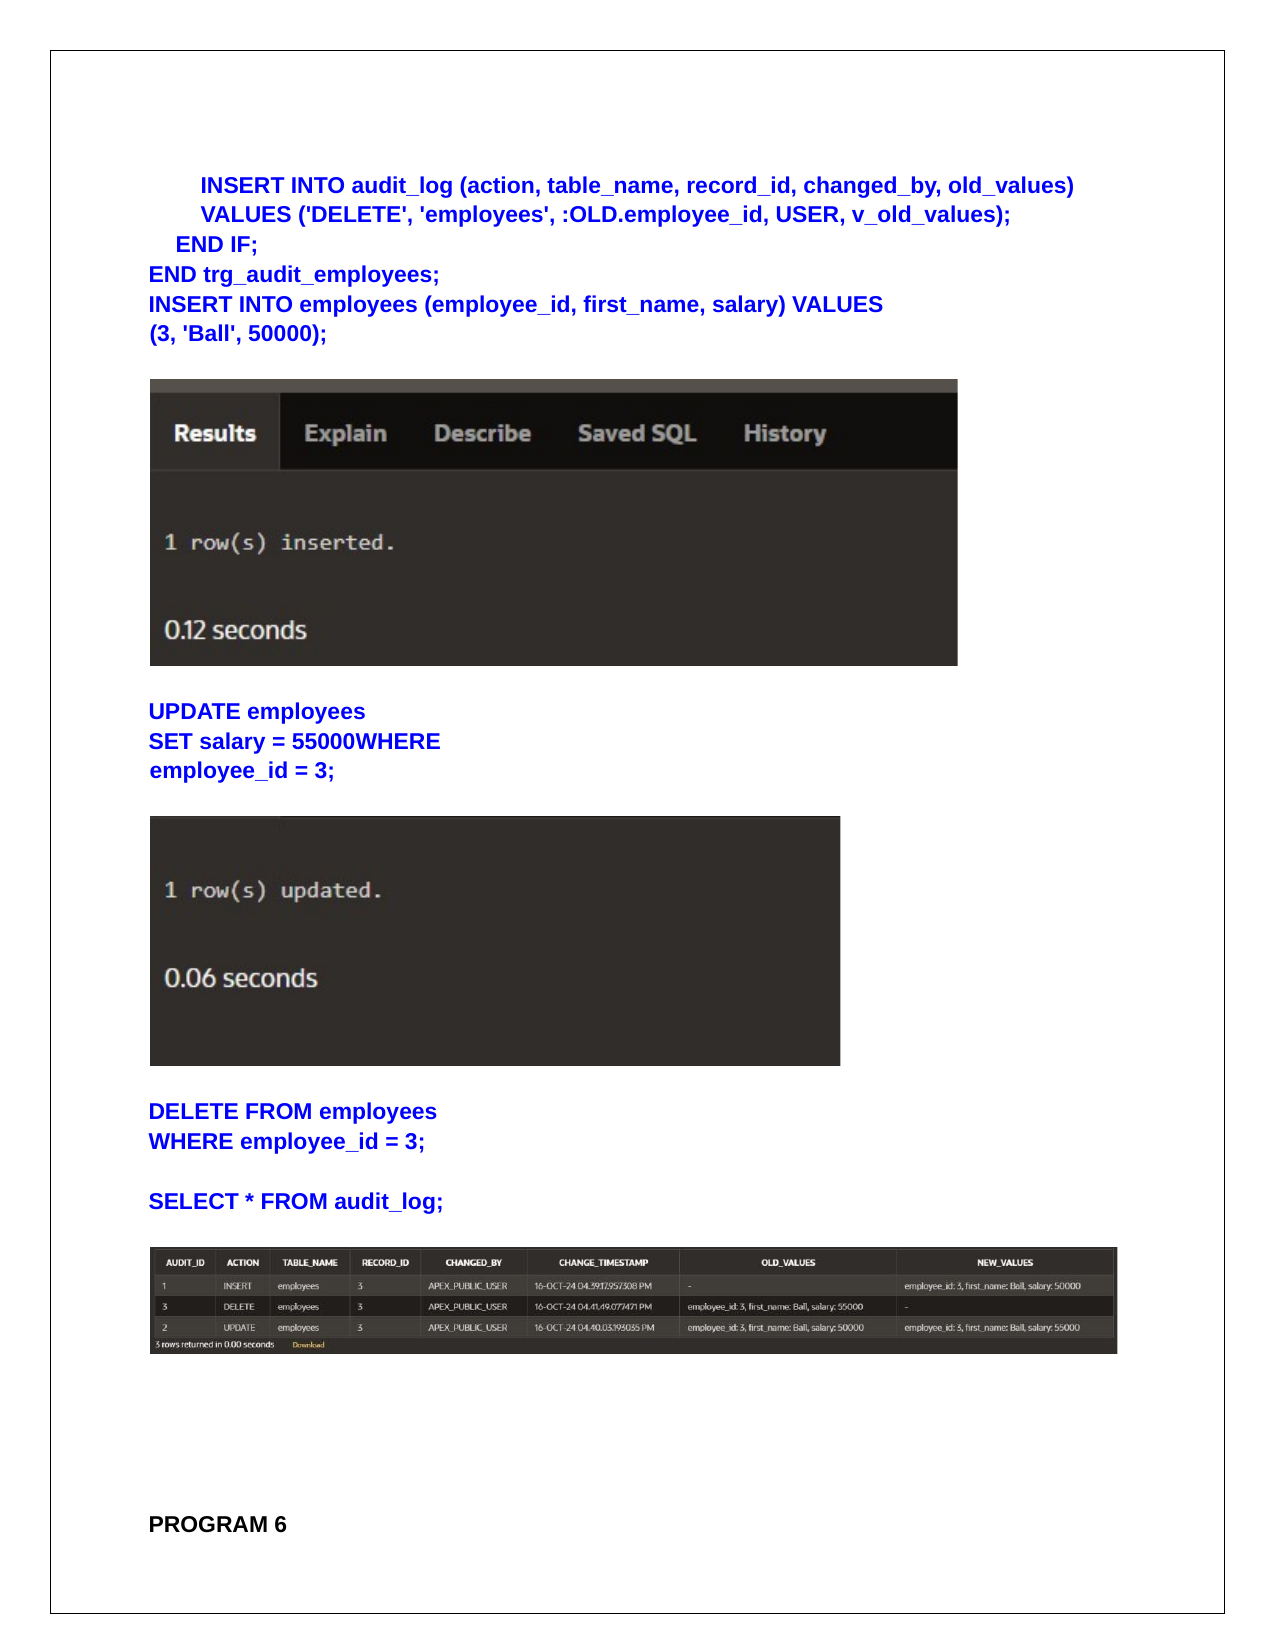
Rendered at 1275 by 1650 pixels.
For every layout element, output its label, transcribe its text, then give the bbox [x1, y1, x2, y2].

text SET salary = 55000WHERE employee_id = 3; [148, 728, 448, 783]
text PROGRAM 6 [148, 1511, 1125, 1537]
text INSERT INTO audit_log (action, table_name, record_id, changed_by, old_values) [200, 172, 1135, 198]
text INSERT INTO employees (employee_id, first_name, salary) VALUES (3, 'Ball', 50000); [148, 291, 887, 346]
text SELECT * FROM audit_log; [148, 1188, 1135, 1214]
picture [150, 379, 958, 666]
text WHERE employee_id = 3; [148, 1128, 1135, 1154]
text DELETE FROM employees [148, 1098, 1135, 1124]
picture [150, 816, 841, 1066]
text END IF; [175, 231, 1135, 257]
picture [150, 1247, 1118, 1354]
text UPDATE employees [148, 698, 1135, 724]
text VALUES ('DELETE', 'employees', :OLD.employee_id, USER, v_old_values); [200, 201, 1135, 228]
text END trg_audit_employees; [148, 261, 1135, 287]
